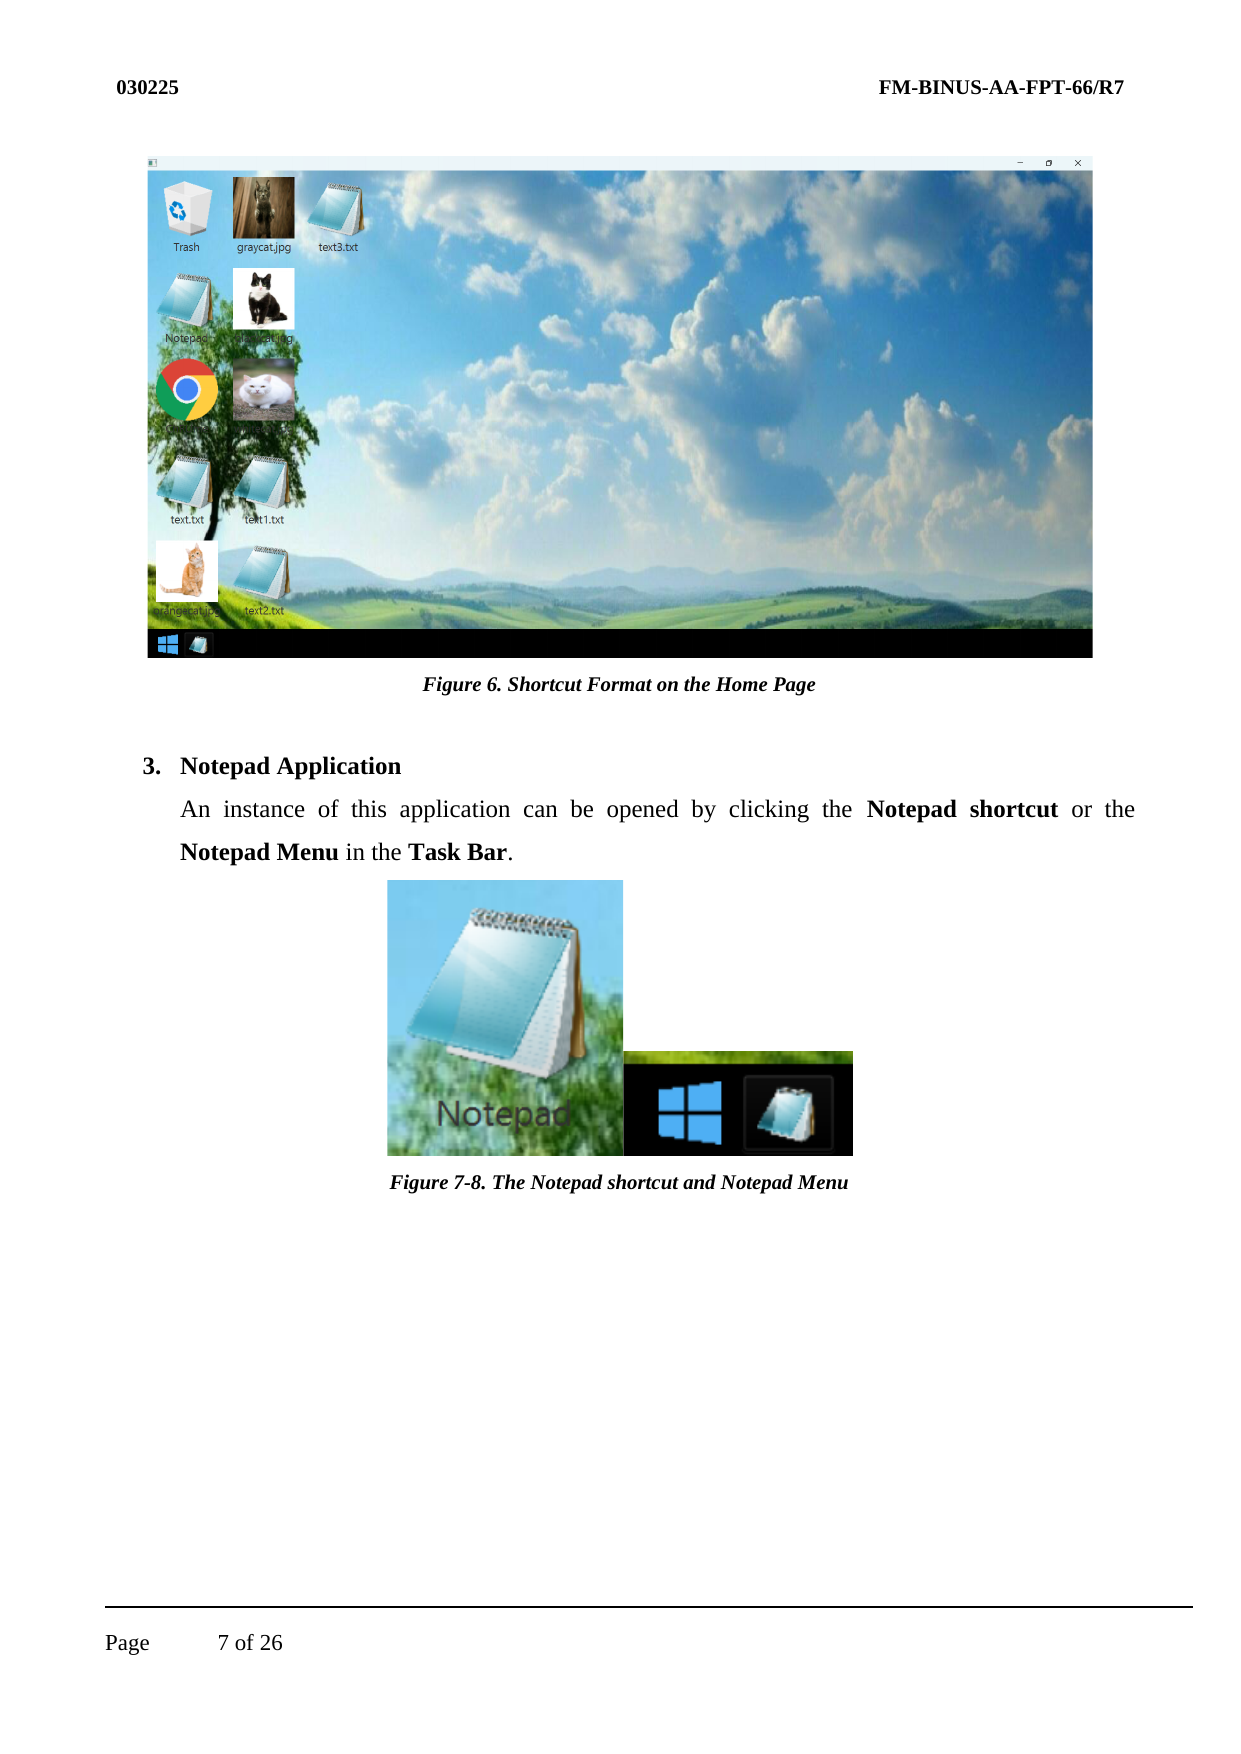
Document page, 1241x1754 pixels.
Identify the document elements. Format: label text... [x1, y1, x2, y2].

text Figure 7-8. The Notepad shortcut and Notepad Menu [105, 1170, 1135, 1194]
picture [387, 880, 853, 1156]
list Notepad Application [142, 751, 1135, 780]
text Figure 6. Shortcut Format on the Home Page [105, 672, 1135, 696]
picture [147, 156, 1093, 658]
list An instance of this application can be opened by clicking the Notepad shortcut or the Notepad Menu in the Task Bar. [180, 794, 1135, 866]
